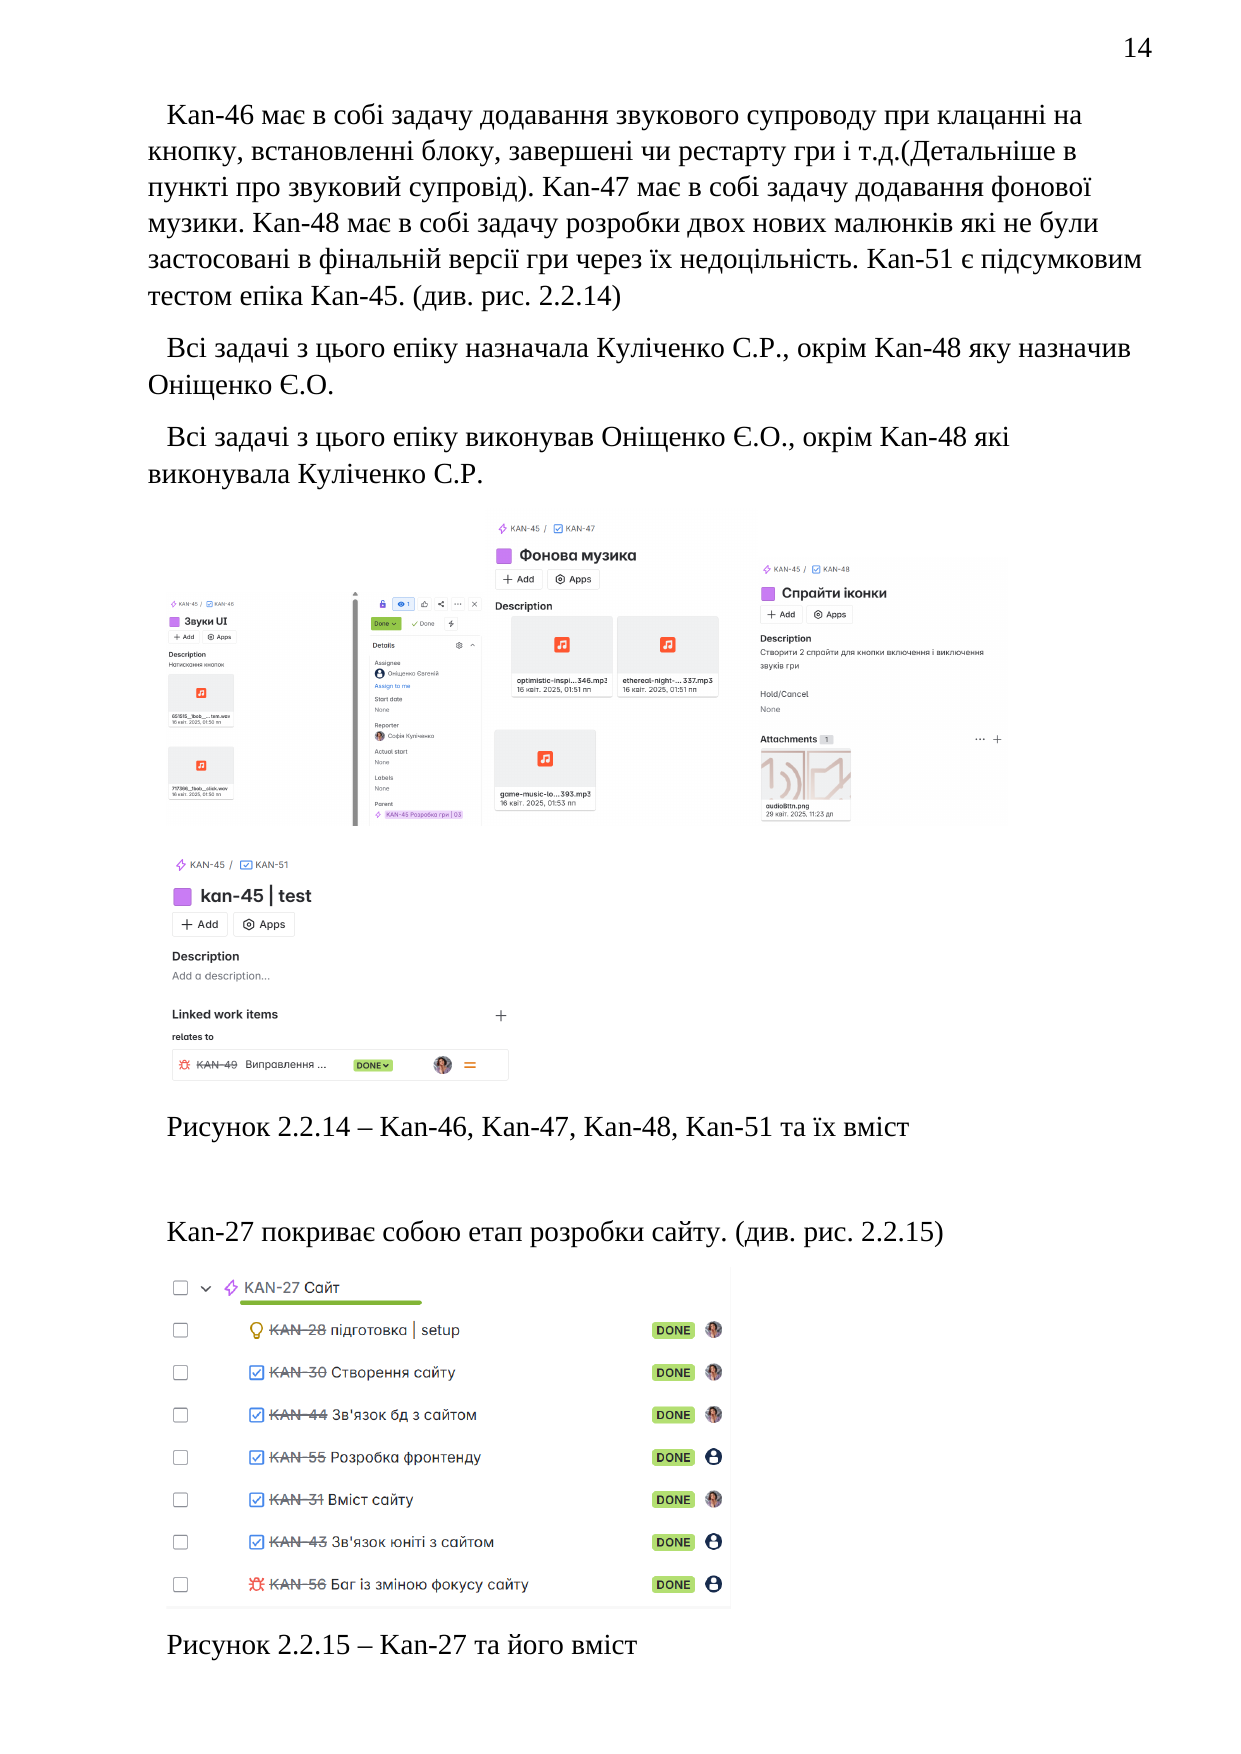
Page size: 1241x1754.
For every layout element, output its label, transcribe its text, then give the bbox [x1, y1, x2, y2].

text Всі задачі з цього епіку назначала Куліченко С.Р., окрім Kan-48 яку назначив Оніщенко Є.О. [148, 331, 1152, 400]
text Рисунок 2.2.14 – Kan-46, Kan-47, Kan-48, Kan-51 та їх вміст [148, 1109, 1152, 1142]
picture [166, 508, 1009, 826]
picture [166, 844, 525, 1090]
text Всі задачі з цього епіку виконував Оніщенко Є.О., окрім Kan-48 які виконувала Куліченко С.Р. [148, 419, 1152, 489]
text Kan-46 має в собі задачу додавання звукового супроводу при клацанні на кнопку, встановленні блоку, завершені чи рестарту гри і т.д.(Детальніше в пункті про звуковий супровід). Kan-47 має в собі задачу додавання фонової музики. Kan-48 має в собі задачу розробки двох нових малюнків які не були застосовані в фінальній версії гри через їх недоцільність. Kan-51 є підсумковим тестом епіка Kan-45. (див. рис. 2.2.14) [148, 97, 1152, 311]
picture [166, 1267, 731, 1609]
text Рисунок 2.2.15 – Kan-27 та його вміст [148, 1627, 1152, 1661]
text Kan-27 покриває собою етап розробки сайту. (див. рис. 2.2.15) [148, 1214, 1152, 1248]
